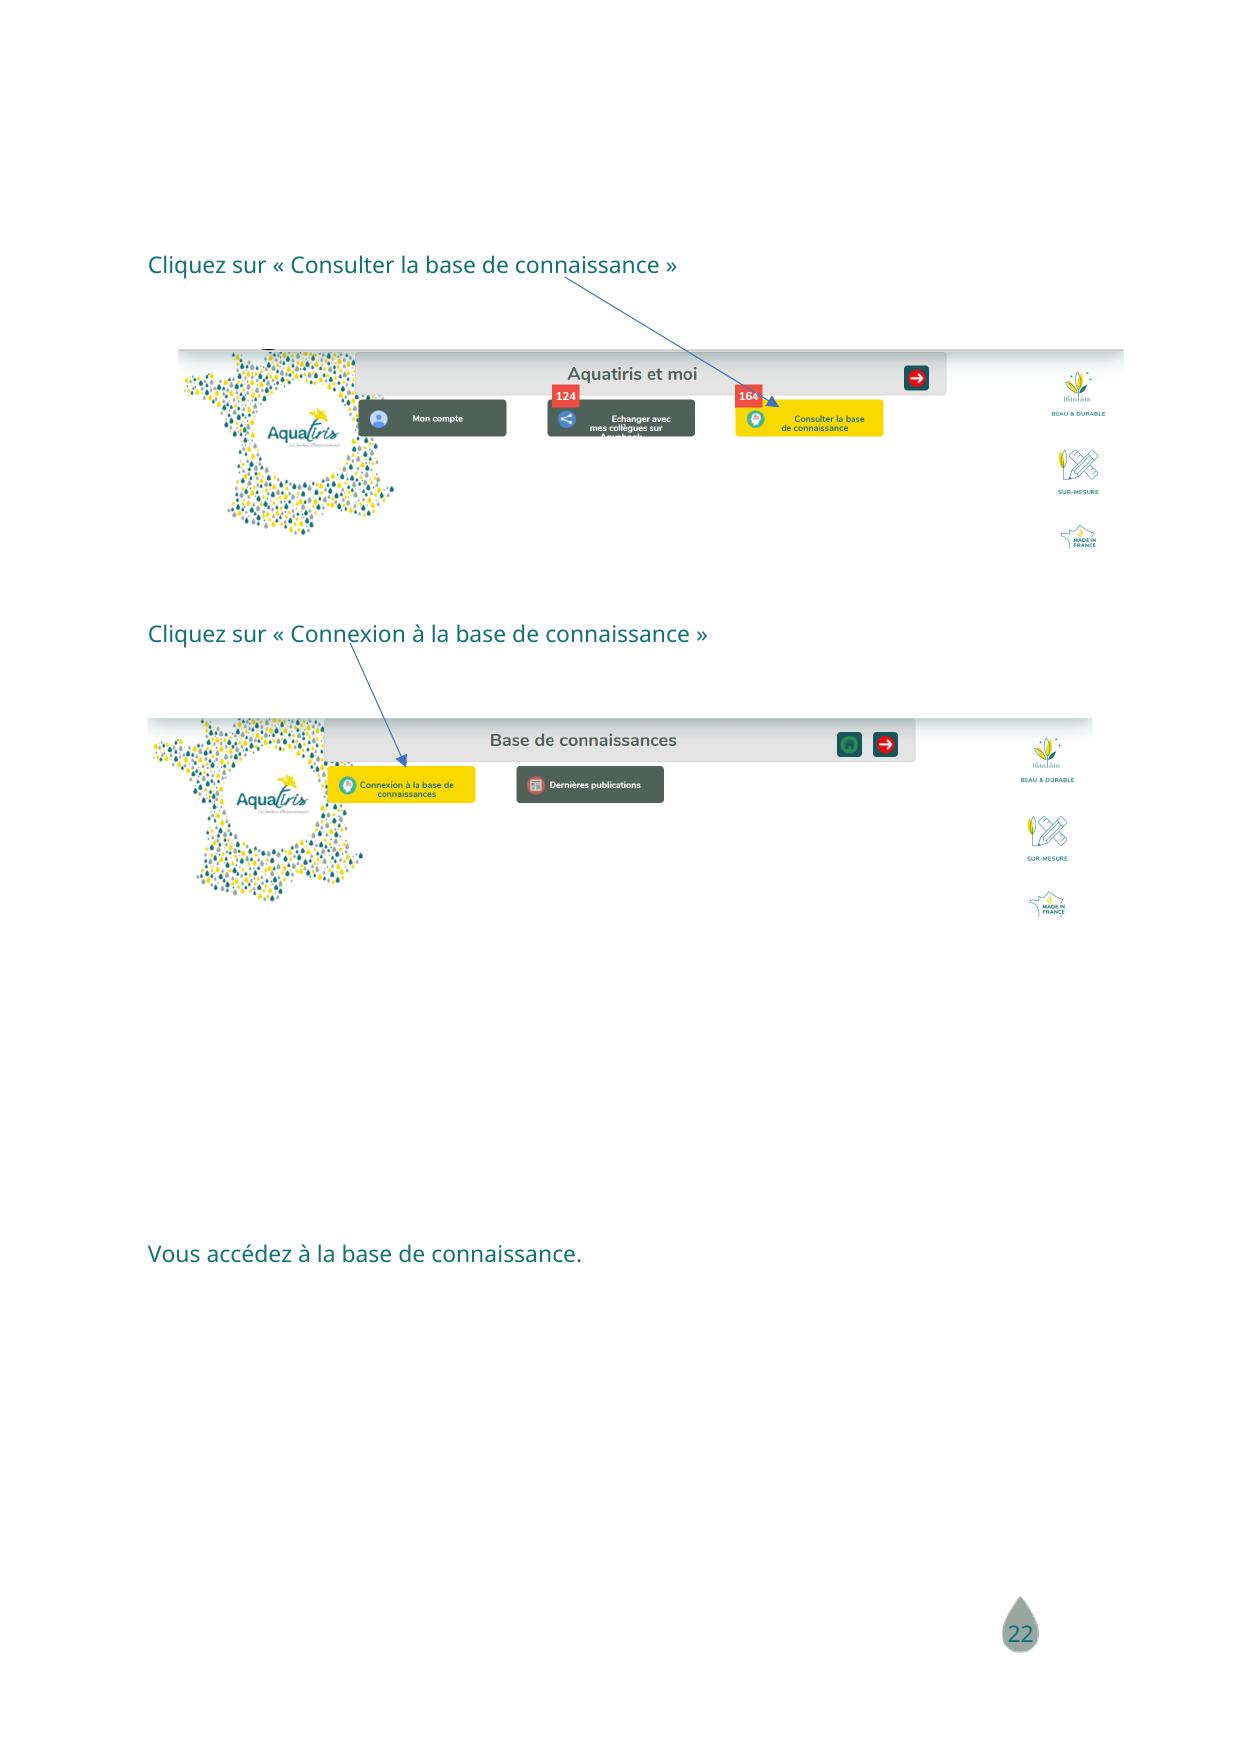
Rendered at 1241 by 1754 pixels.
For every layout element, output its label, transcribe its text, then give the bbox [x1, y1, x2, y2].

text Vous accédez à la base de connaissance. [148, 1238, 1092, 1269]
picture [178, 349, 1124, 549]
picture [1002, 1596, 1039, 1653]
picture [147, 718, 1093, 917]
text Cliquez sur « Consulter la base de connaissance » [148, 248, 1092, 280]
text Cliquez sur « Connexion à la base de connaissance » [148, 618, 1092, 649]
